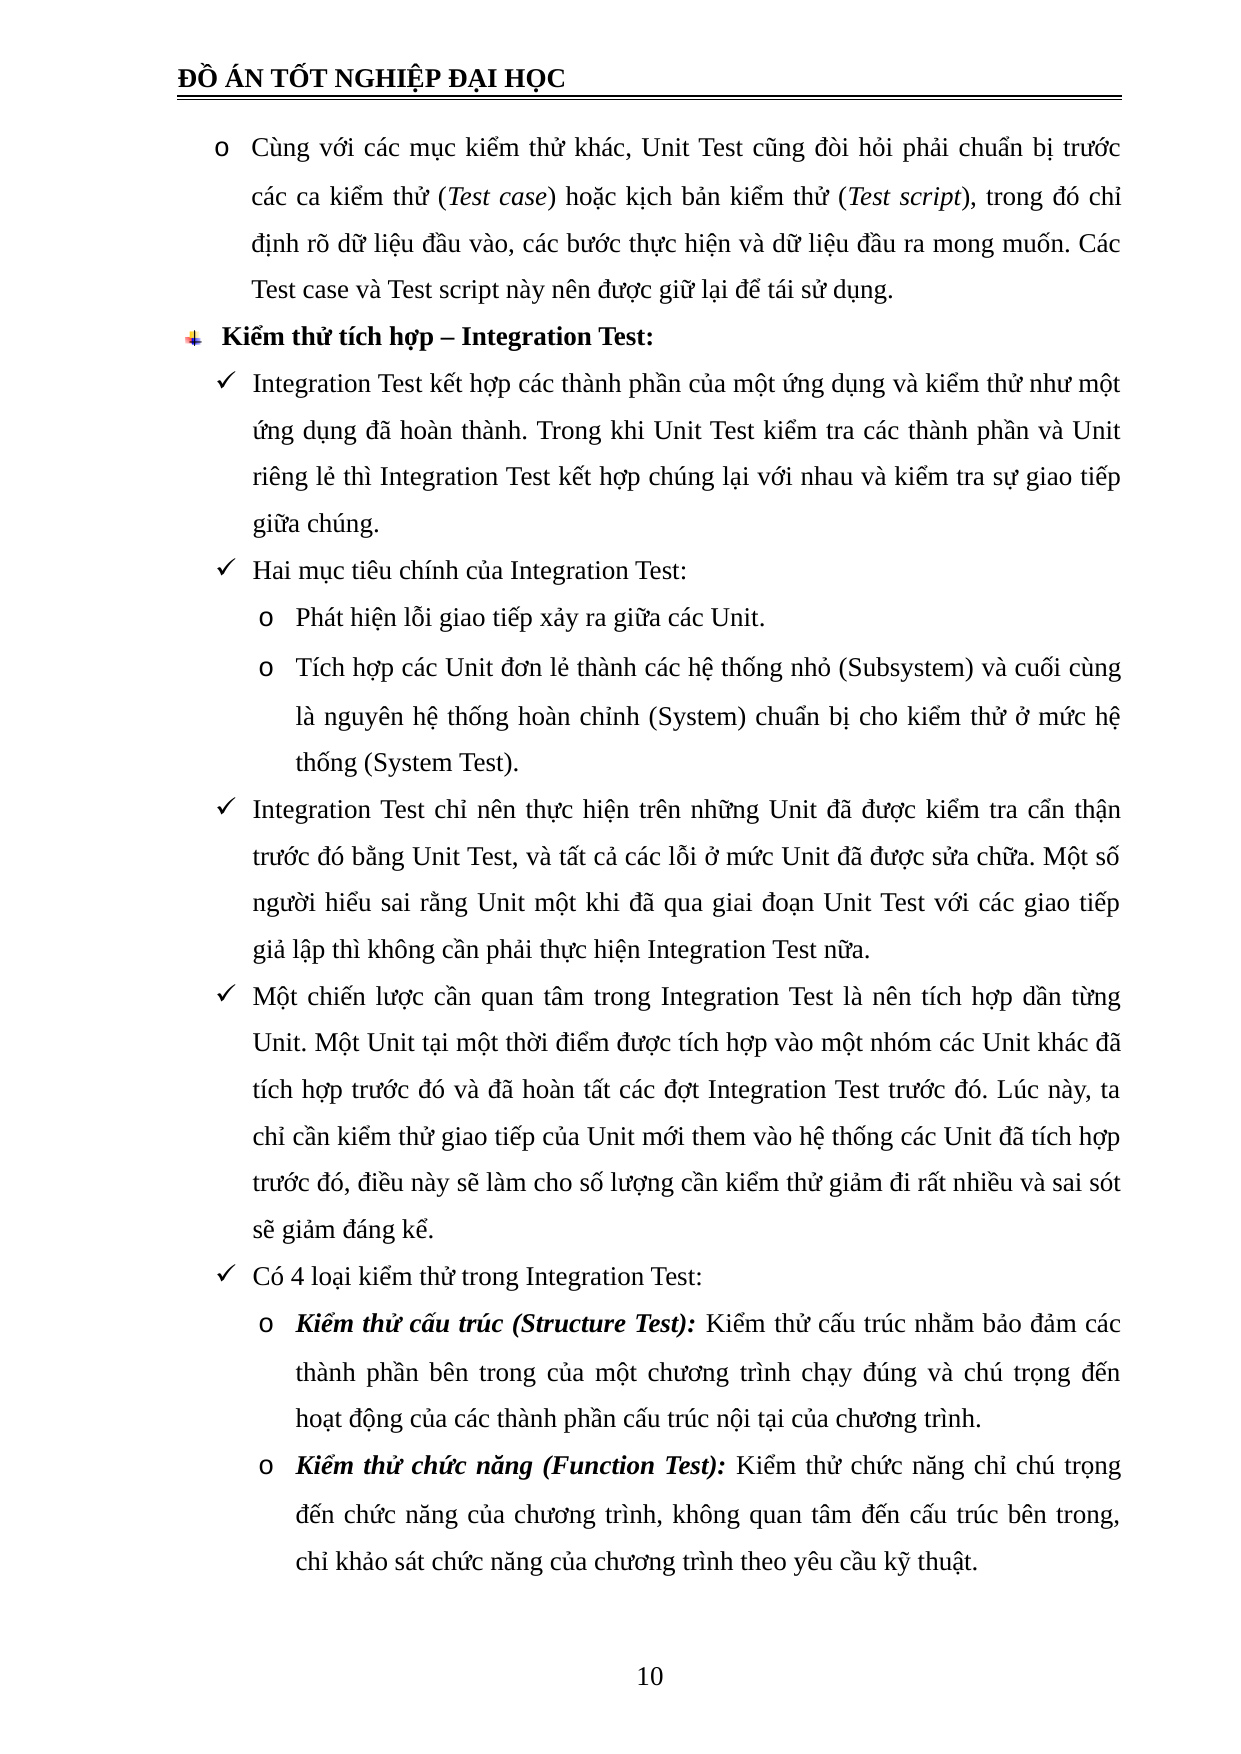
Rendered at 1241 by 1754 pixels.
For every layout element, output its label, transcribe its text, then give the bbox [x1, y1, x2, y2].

list Có 4 loại kiểm thử trong Integration Test: [215, 1260, 1122, 1291]
list Phát hiện lỗi giao tiếp xảy ra giữa các Unit. [258, 601, 1122, 634]
list Một chiến lược cần quan tâm trong Integration Test là nên tích hợp dần từng Unit. Một Unit tại một thời điểm được tích hợp vào một nhóm các Unit khác đã tích hợp trước đó và đã hoàn tất các đợt Integration Test trước đó. Lúc này, ta chỉ cần kiểm thử giao tiếp của Unit mới them vào hệ thống các Unit đã tích hợp trước đó, điều này sẽ làm cho số lượng cần kiểm thử giảm đi rất nhiều và sai sót sẽ giảm đáng kể. [215, 980, 1122, 1244]
list Kiểm thử cấu trúc (Structure Test): Kiểm thử cấu trúc nhằm bảo đảm các thành phần bên trong của một chương trình chạy đúng và chú trọng đến hoạt động của các thành phần cấu trúc nội tại của chương trình. [258, 1307, 1122, 1433]
list Cùng với các mục kiểm thử khác, Unit Test cũng đòi hỏi phải chuẩn bị trước các ca kiểm thử (Test case) hoặc kịch bản kiểm thử (Test script), trong đó chỉ định rõ dữ liệu đầu vào, các bước thực hiện và dữ liệu đầu ra mong muốn. Các Test case và Test script này nên được giữ lại để tái sử dụng. [213, 131, 1122, 305]
list Integration Test kết hợp các thành phần của một ứng dụng và kiểm thử như một ứng dụng đã hoàn thành. Trong khi Unit Test kiểm tra các thành phần và Unit riêng lẻ thì Integration Test kết hợp chúng lại với nhau và kiểm tra sự giao tiếp giữa chúng. [215, 367, 1122, 538]
list Tích hợp các Unit đơn lẻ thành các hệ thống nhỏ (Subsystem) và cuối cùng là nguyên hệ thống hoàn chỉnh (System) chuẩn bị cho kiểm thử ở mức hệ thống (System Test). [258, 651, 1122, 777]
list Hai mục tiêu chính của Integration Test: [215, 554, 1122, 585]
list Kiểm thử tích hợp – Integration Test: [184, 320, 1122, 351]
list Kiểm thử chức năng (Function Test): Kiểm thử chức năng chỉ chú trọng đến chức năng của chương trình, không quan tâm đến cấu trúc bên trong, chỉ khảo sát chức năng của chương trình theo yêu cầu kỹ thuật. [258, 1449, 1122, 1576]
list Integration Test chỉ nên thực hiện trên những Unit đã được kiểm tra cẩn thận trước đó bằng Unit Test, và tất cả các lỗi ở mức Unit đã được sửa chữa. Một số người hiểu sai rằng Unit một khi đã qua giai đoạn Unit Test với các giao tiếp giả lập thì không cần phải thực hiện Integration Test nữa. [215, 793, 1122, 964]
picture [185, 329, 202, 346]
